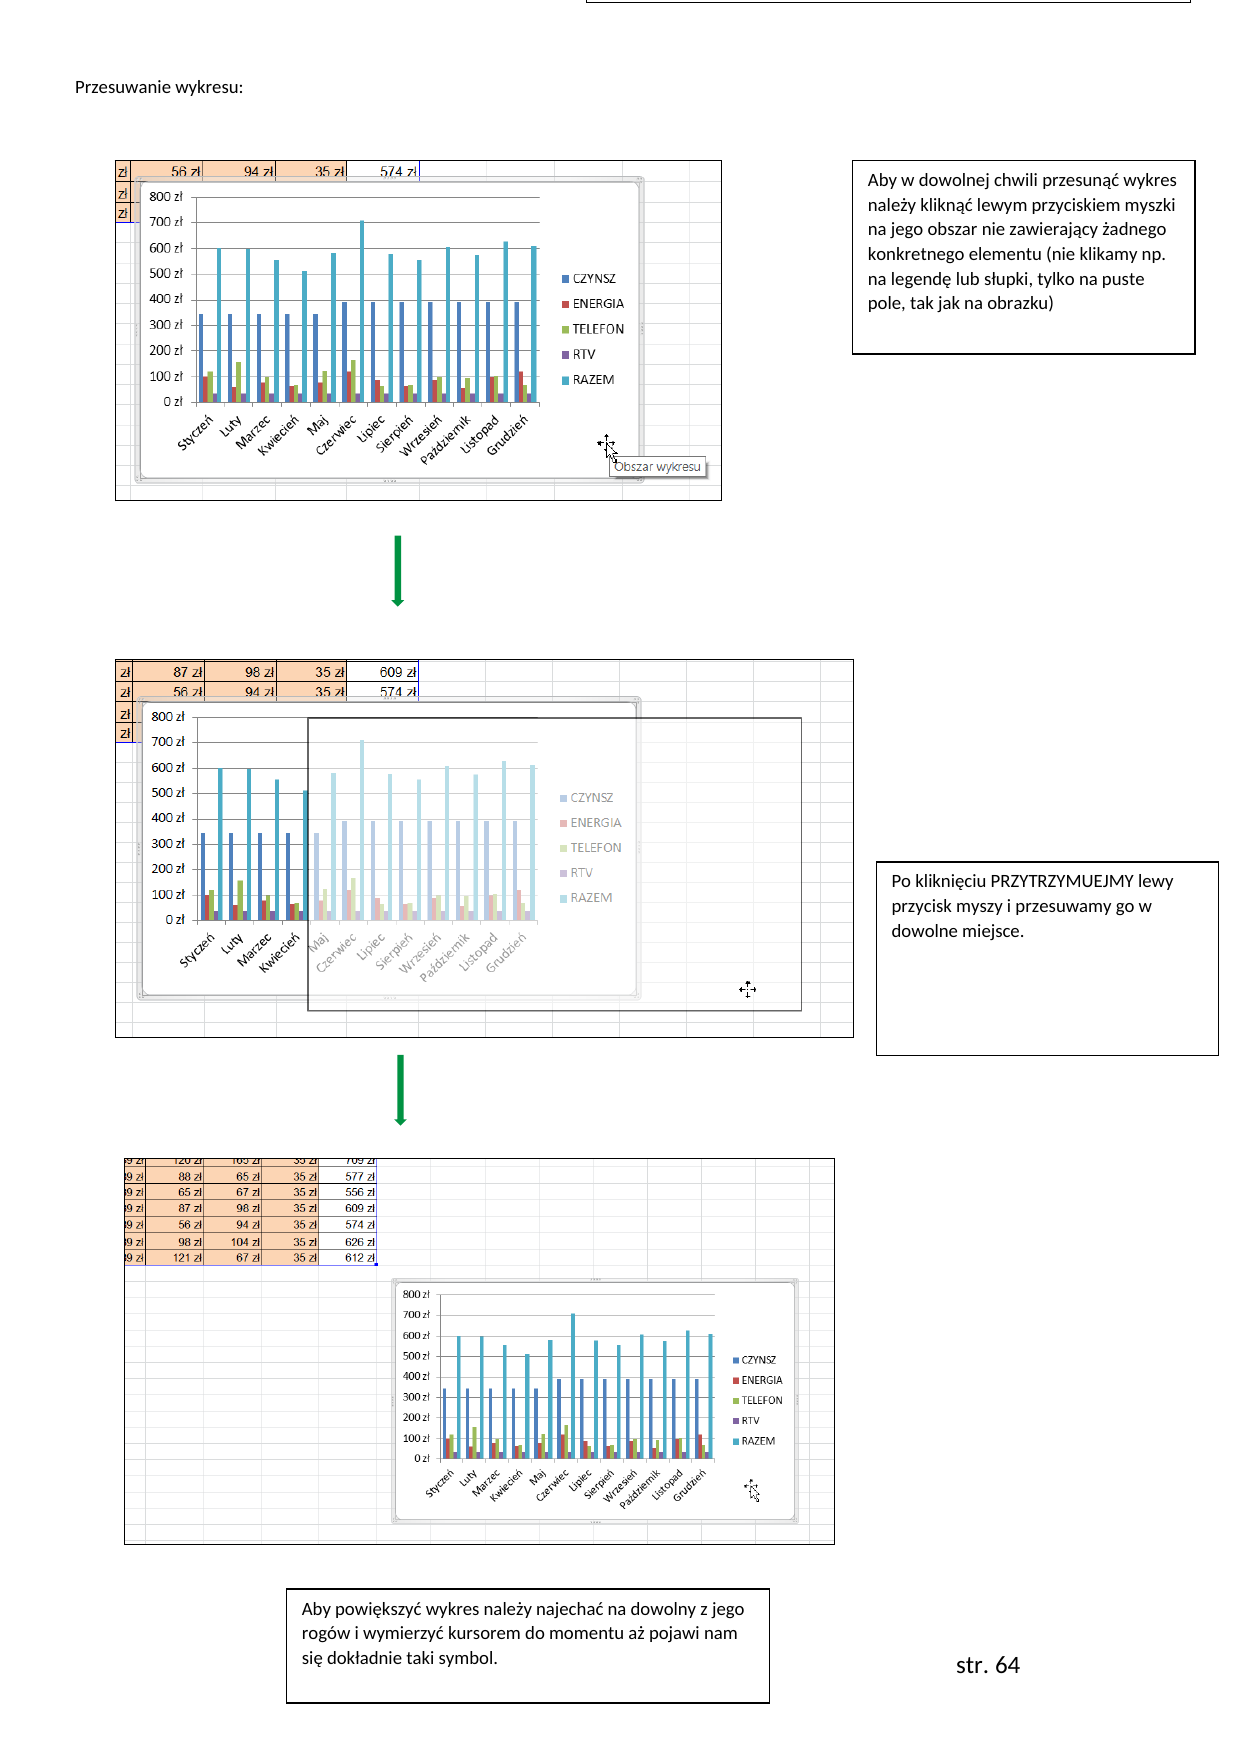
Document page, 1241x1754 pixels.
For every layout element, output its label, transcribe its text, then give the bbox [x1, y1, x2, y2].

picture [116, 161, 721, 500]
picture [125, 1159, 834, 1544]
picture [116, 660, 853, 1037]
text Przesuwanie wykresu: [75, 75, 1165, 98]
